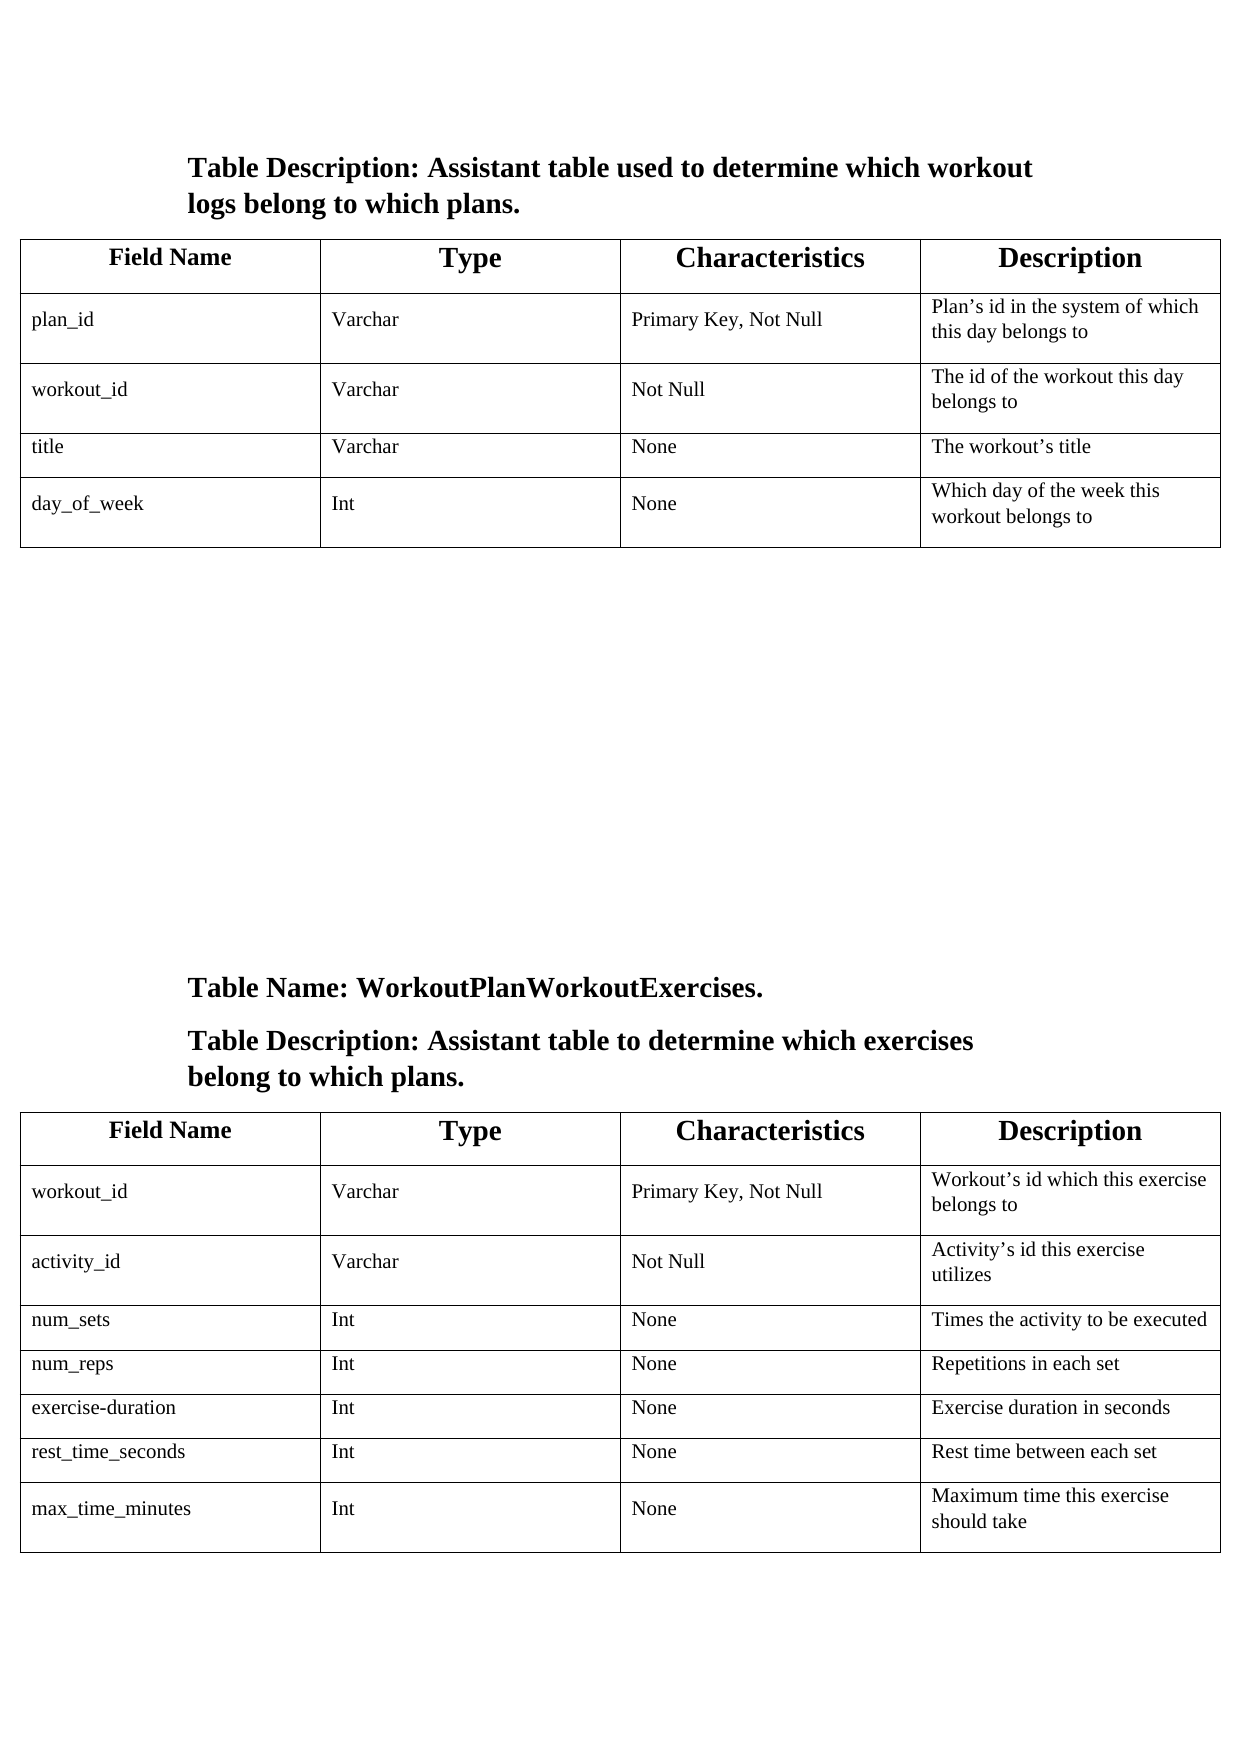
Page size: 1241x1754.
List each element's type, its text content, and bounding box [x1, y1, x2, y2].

table_cell Primary Key, Not Null [621, 1166, 920, 1235]
table_cell The id of the workout this day belongs to [921, 364, 1220, 432]
table_header Type [321, 240, 620, 292]
table_cell workout_id [21, 364, 320, 432]
table_header Description [921, 240, 1220, 292]
table_cell Not Null [621, 364, 920, 432]
table_cell Varchar [321, 1236, 620, 1305]
table_cell Not Null [621, 1236, 920, 1305]
table_cell Exercise duration in seconds [921, 1395, 1220, 1438]
table_cell day_of_week [21, 478, 320, 547]
table_cell plan_id [21, 294, 320, 362]
table_cell rest_time_seconds [21, 1439, 320, 1482]
table_cell Times the activity to be executed [921, 1306, 1220, 1349]
table_cell Which day of the week this workout belongs to [921, 478, 1220, 547]
table_cell None [621, 478, 920, 547]
table_header Description [921, 1113, 1220, 1165]
table_cell None [621, 434, 920, 477]
table_cell None [621, 1439, 920, 1482]
table_cell Varchar [321, 294, 620, 362]
table_cell Int [321, 1395, 620, 1438]
table_cell Activity’s id this exercise utilizes [921, 1236, 1220, 1305]
table_cell Maximum time this exercise should take [921, 1483, 1220, 1552]
table_cell None [621, 1306, 920, 1349]
table_cell title [21, 434, 320, 477]
table_cell workout_id [21, 1166, 320, 1235]
table_cell Int [321, 478, 620, 547]
table_cell Int [321, 1483, 620, 1552]
table_cell Varchar [321, 1166, 620, 1235]
table_cell Plan’s id in the system of which this day belongs to [921, 294, 1220, 362]
table_cell exercise-duration [21, 1395, 320, 1438]
table_cell Repetitions in each set [921, 1351, 1220, 1393]
table_cell Primary Key, Not Null [621, 294, 920, 362]
table_cell Int [321, 1439, 620, 1482]
table_header Characteristics [621, 1113, 920, 1165]
table_cell activity_id [21, 1236, 320, 1305]
table_cell None [621, 1351, 920, 1393]
table_header Type [321, 1113, 620, 1165]
table_cell Int [321, 1306, 620, 1349]
table_cell Workout’s id which this exercise belongs to [921, 1166, 1220, 1235]
table_cell None [621, 1483, 920, 1552]
table_cell Varchar [321, 434, 620, 477]
table_cell num_reps [21, 1351, 320, 1393]
table_header Characteristics [621, 240, 920, 292]
table_cell Int [321, 1351, 620, 1393]
table_header Field Name [21, 240, 320, 292]
text Table Description: Assistant table used to determine which workout logs belong to which plans. [187, 150, 1053, 220]
table_cell The workout’s title [921, 434, 1220, 477]
table_header Field Name [21, 1113, 320, 1165]
text Table Description: Assistant table to determine which exercises belong to which plans. [187, 1023, 1053, 1093]
table_cell None [621, 1395, 920, 1438]
table_cell Varchar [321, 364, 620, 432]
table_cell max_time_minutes [21, 1483, 320, 1552]
text Table Name: WorkoutPlanWorkoutExercises. [187, 970, 1053, 1004]
table_cell Rest time between each set [921, 1439, 1220, 1482]
table_cell num_sets [21, 1306, 320, 1349]
